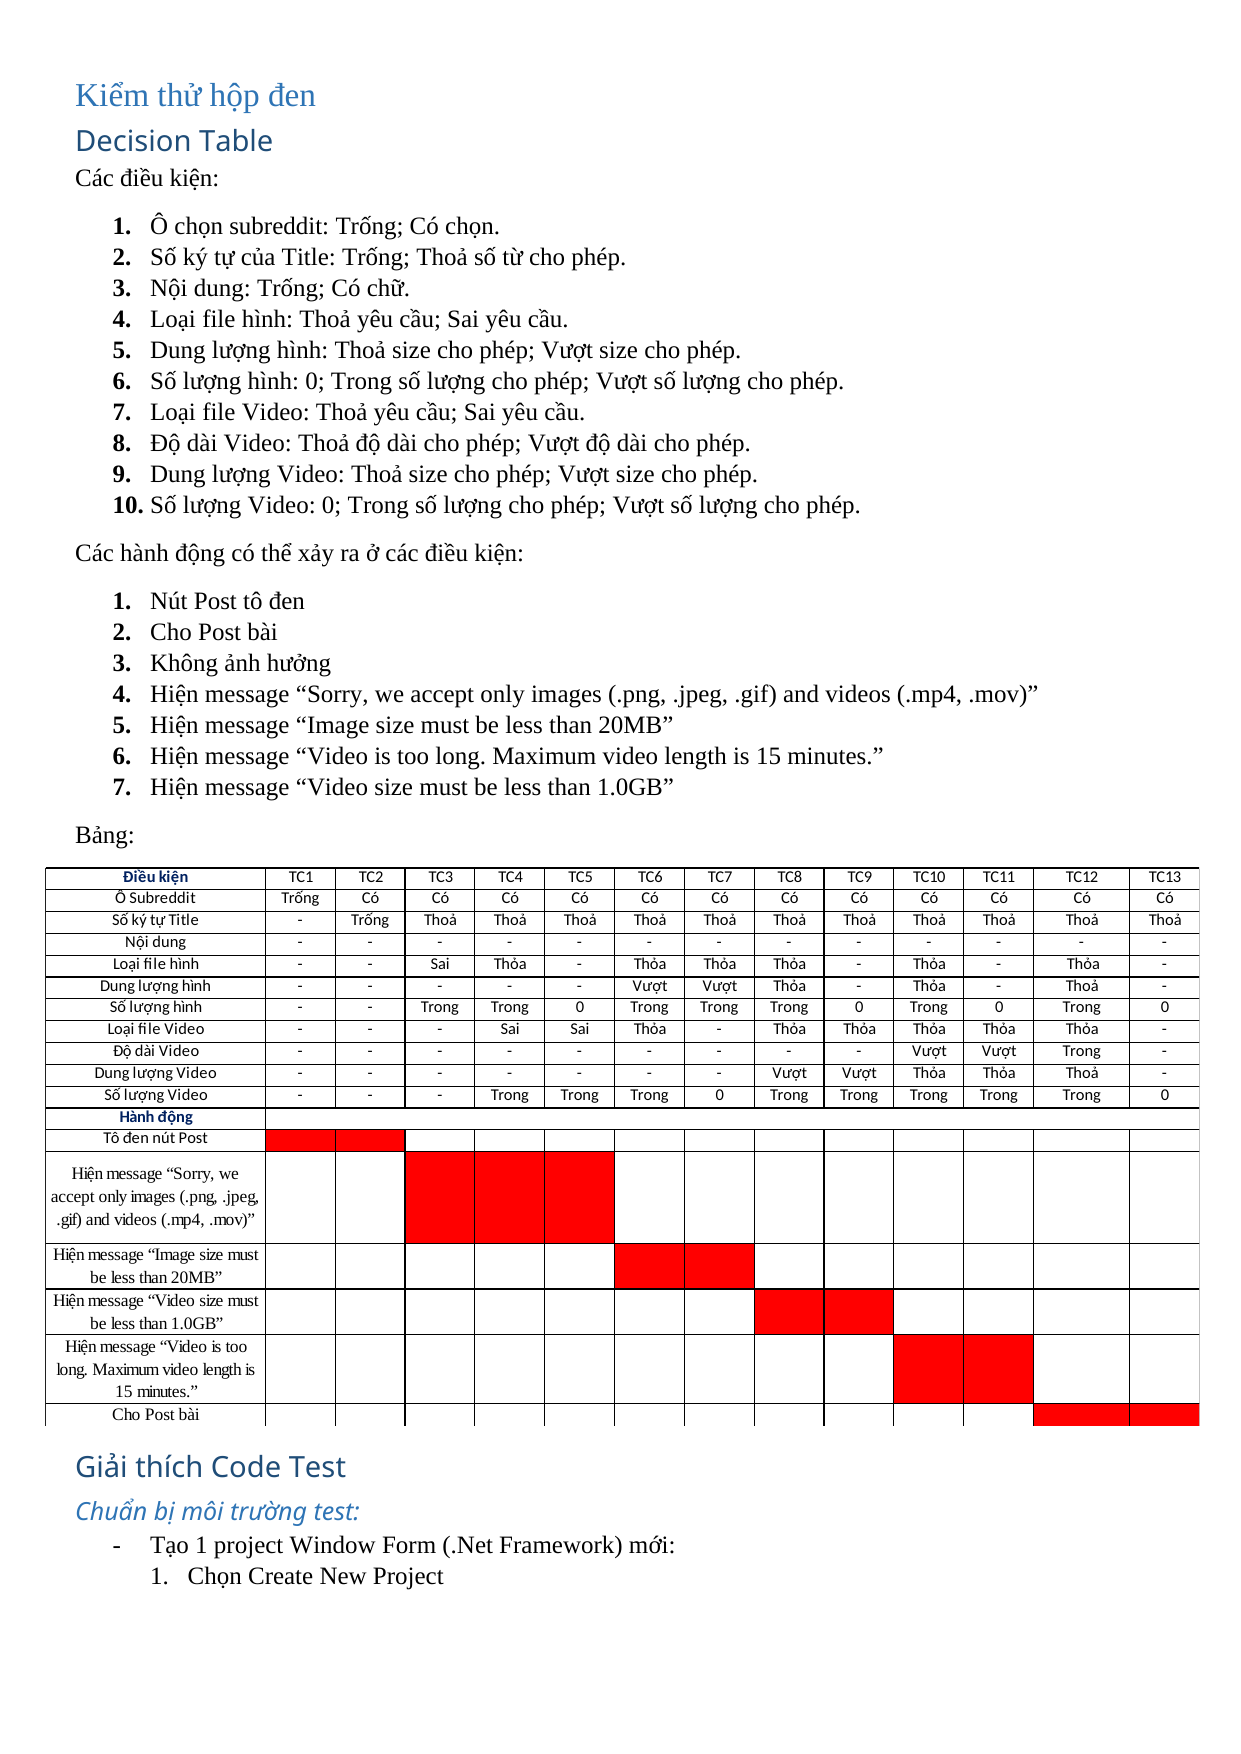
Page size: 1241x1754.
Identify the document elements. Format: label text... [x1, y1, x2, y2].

list Loại file hình: Thoả yêu cầu; Sai yêu cầu. [112, 304, 1165, 333]
text Các hành động có thể xảy ra ở các điều kiện: [75, 538, 1165, 567]
text Bảng: [75, 820, 1165, 848]
text Các điều kiện: [75, 163, 1165, 192]
list Hiện message “Video is too long. Maximum video length is 15 minutes.” [112, 741, 1165, 770]
list Số lượng hình: 0; Trong số lượng cho phép; Vượt số lượng cho phép. [112, 366, 1165, 395]
list Nút Post tô đen [112, 586, 1165, 614]
list Không ảnh hưởng [112, 648, 1165, 677]
list Nội dung: Trống; Có chữ. [112, 273, 1165, 302]
list Hiện message “Sorry, we accept only images (.png, .jpeg, .gif) and videos (.mp4, .mov)” [112, 679, 1165, 708]
list Số lượng Video: 0; Trong số lượng cho phép; Vượt số lượng cho phép. [112, 490, 1165, 519]
list Dung lượng Video: Thoả size cho phép; Vượt size cho phép. [112, 459, 1165, 488]
list Hiện message “Video size must be less than 1.0GB” [112, 772, 1165, 801]
list Tạo 1 project Window Form (.Net Framework) mới: [112, 1530, 1165, 1559]
subtitle Chuẩn bị môi trường test: [75, 1493, 1165, 1527]
subtitle Decision Table [75, 121, 1165, 160]
list Hiện message “Image size must be less than 20MB” [112, 710, 1165, 739]
list Cho Post bài [112, 617, 1165, 646]
list Chọn Create New Project [150, 1561, 1165, 1590]
subtitle Kiểm thử hộp đen [75, 75, 1165, 113]
list Số ký tự của Title: Trống; Thoả số từ cho phép. [112, 242, 1165, 271]
list Độ dài Video: Thoả độ dài cho phép; Vượt độ dài cho phép. [112, 428, 1165, 457]
list Ô chọn subreddit: Trống; Có chọn. [112, 211, 1165, 240]
list Dung lượng hình: Thoả size cho phép; Vượt size cho phép. [112, 335, 1165, 364]
subtitle Giải thích Code Test [75, 1446, 1165, 1486]
list Loại file Video: Thoả yêu cầu; Sai yêu cầu. [112, 397, 1165, 426]
